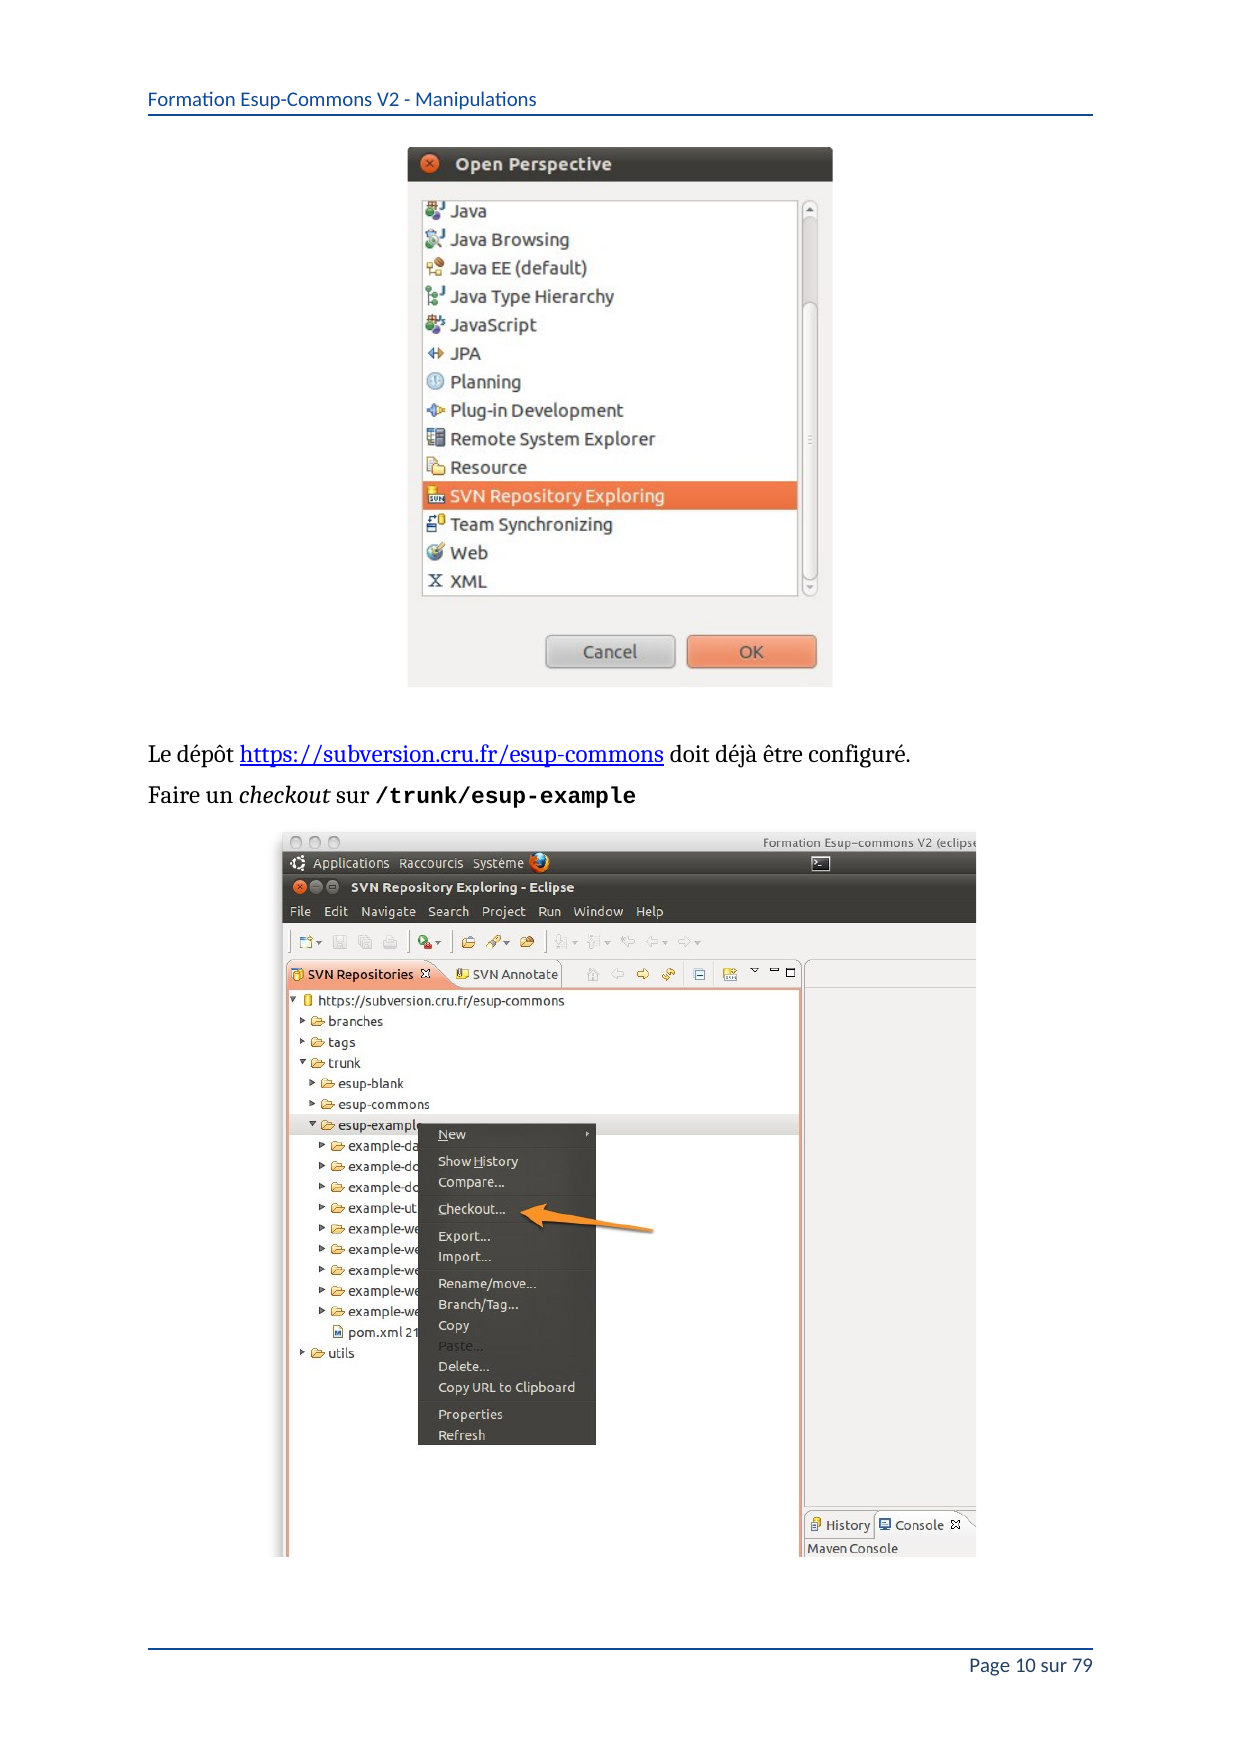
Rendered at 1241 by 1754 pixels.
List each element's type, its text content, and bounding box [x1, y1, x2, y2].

picture [264, 823, 977, 1557]
text Le dépôt https://subversion.cru.fr/esup-commons doit déjà être configuré. [148, 740, 1093, 769]
text Faire un checkout sur /trunk/esup-example [148, 781, 1093, 811]
picture [407, 147, 833, 687]
